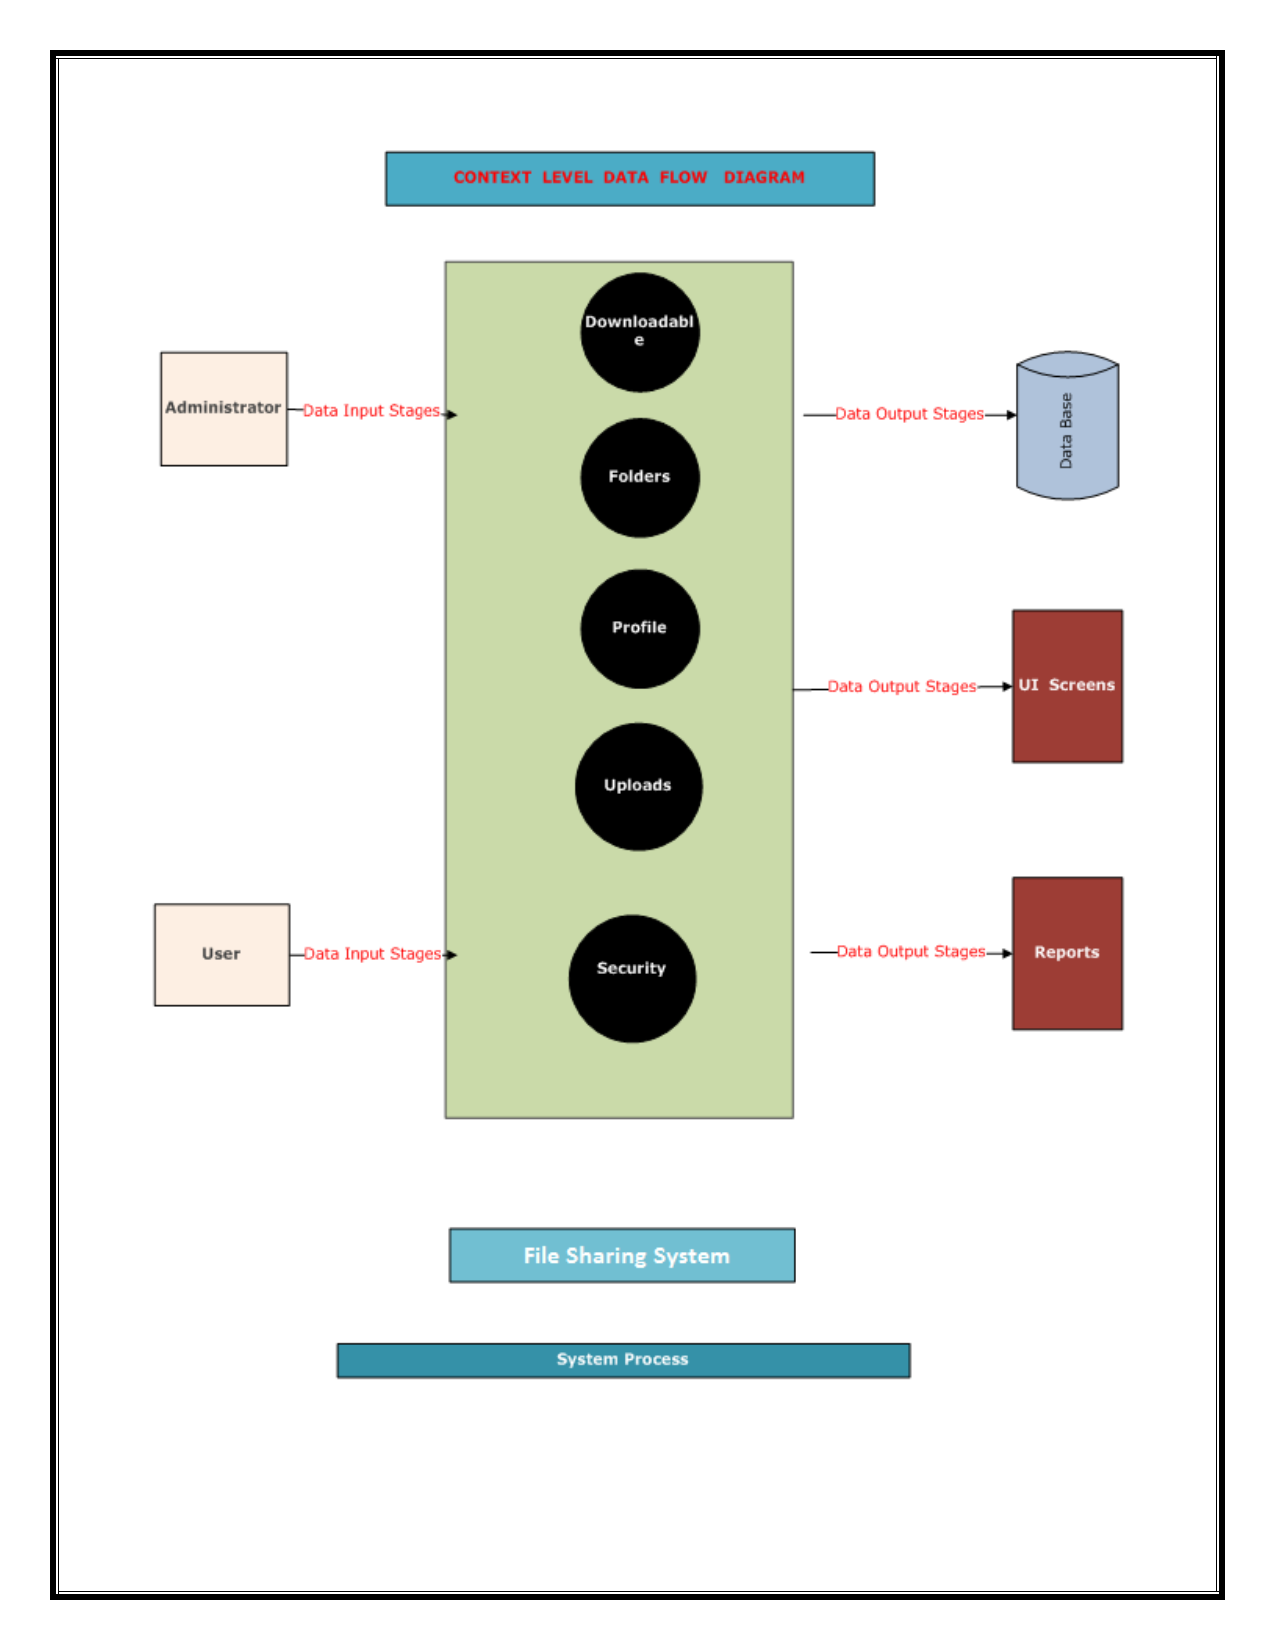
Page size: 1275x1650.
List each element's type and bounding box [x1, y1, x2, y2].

picture [150, 150, 1125, 1431]
